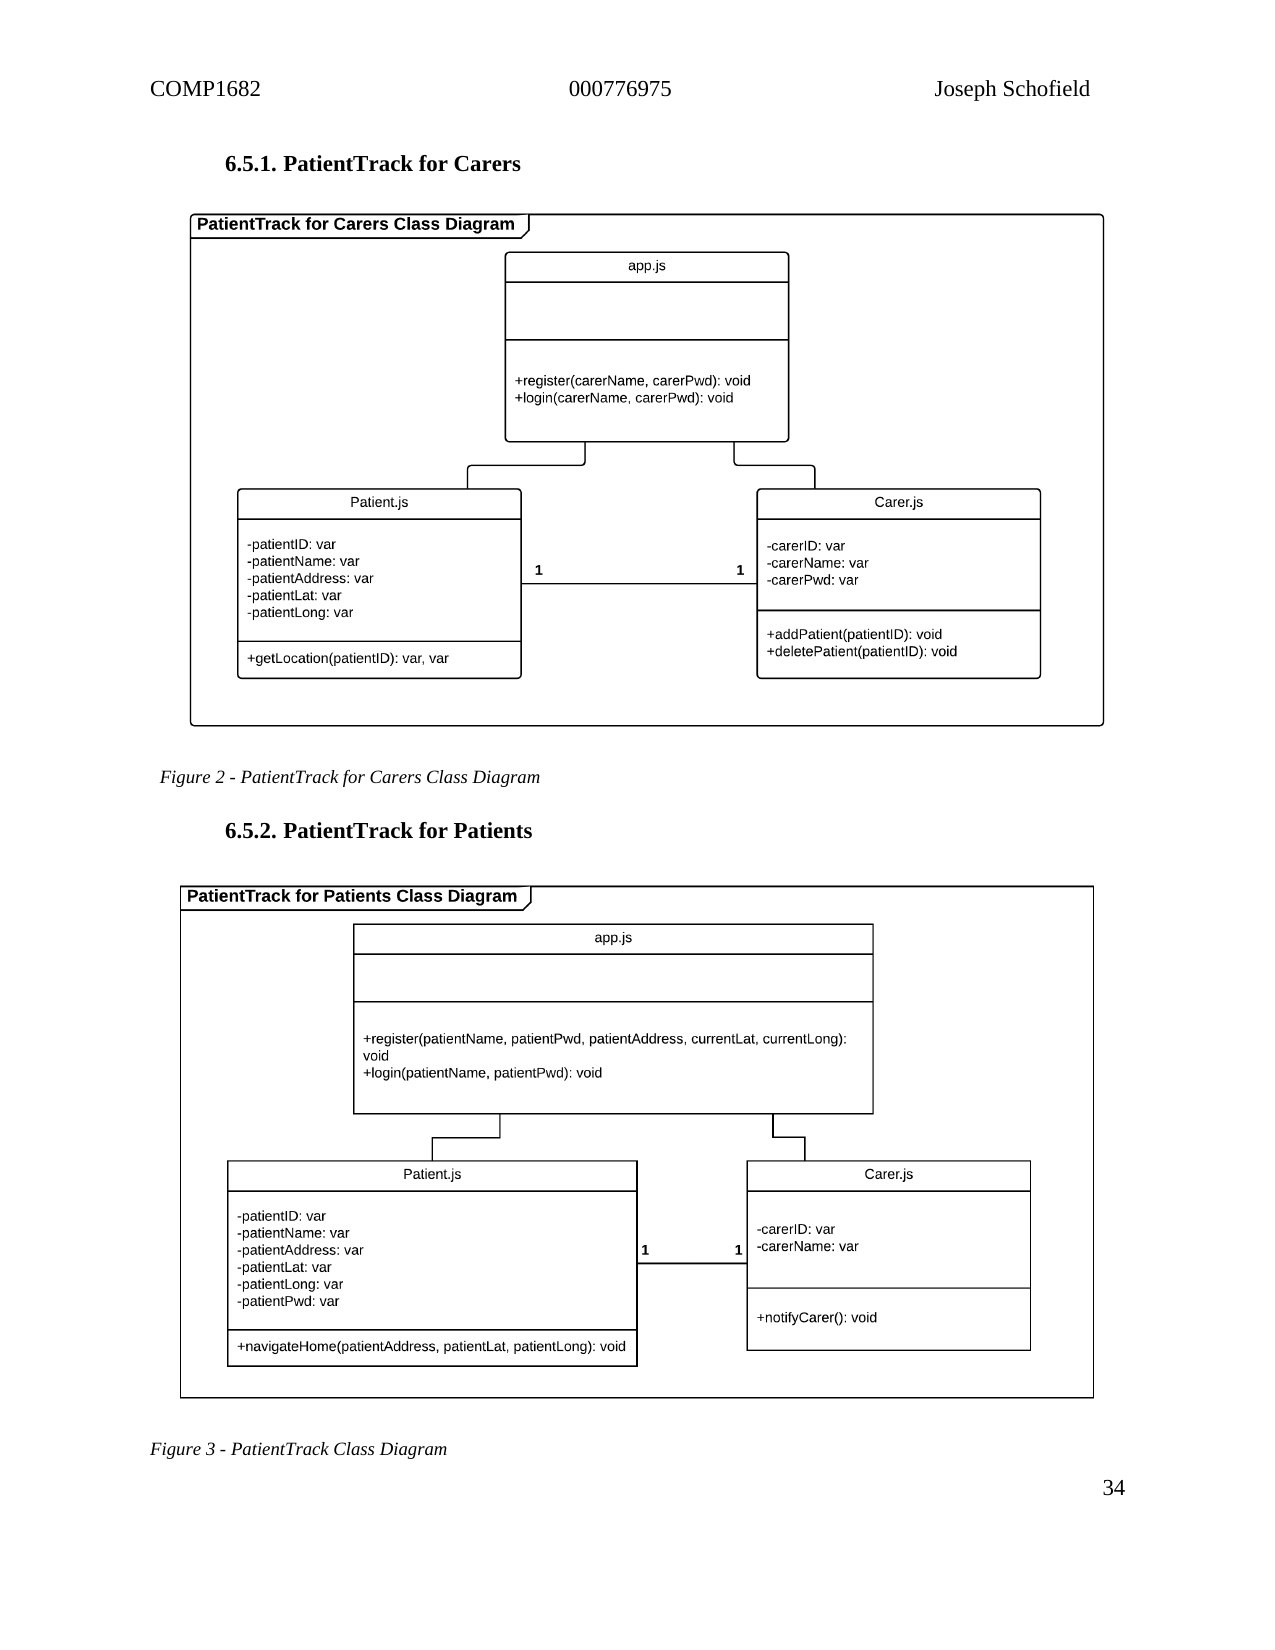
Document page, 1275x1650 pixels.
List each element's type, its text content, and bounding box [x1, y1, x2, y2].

subtitle PatientTrack for Patients [225, 817, 1125, 843]
picture [159, 190, 1135, 757]
subtitle PatientTrack for Carers [225, 150, 1125, 176]
picture [150, 861, 1125, 1429]
